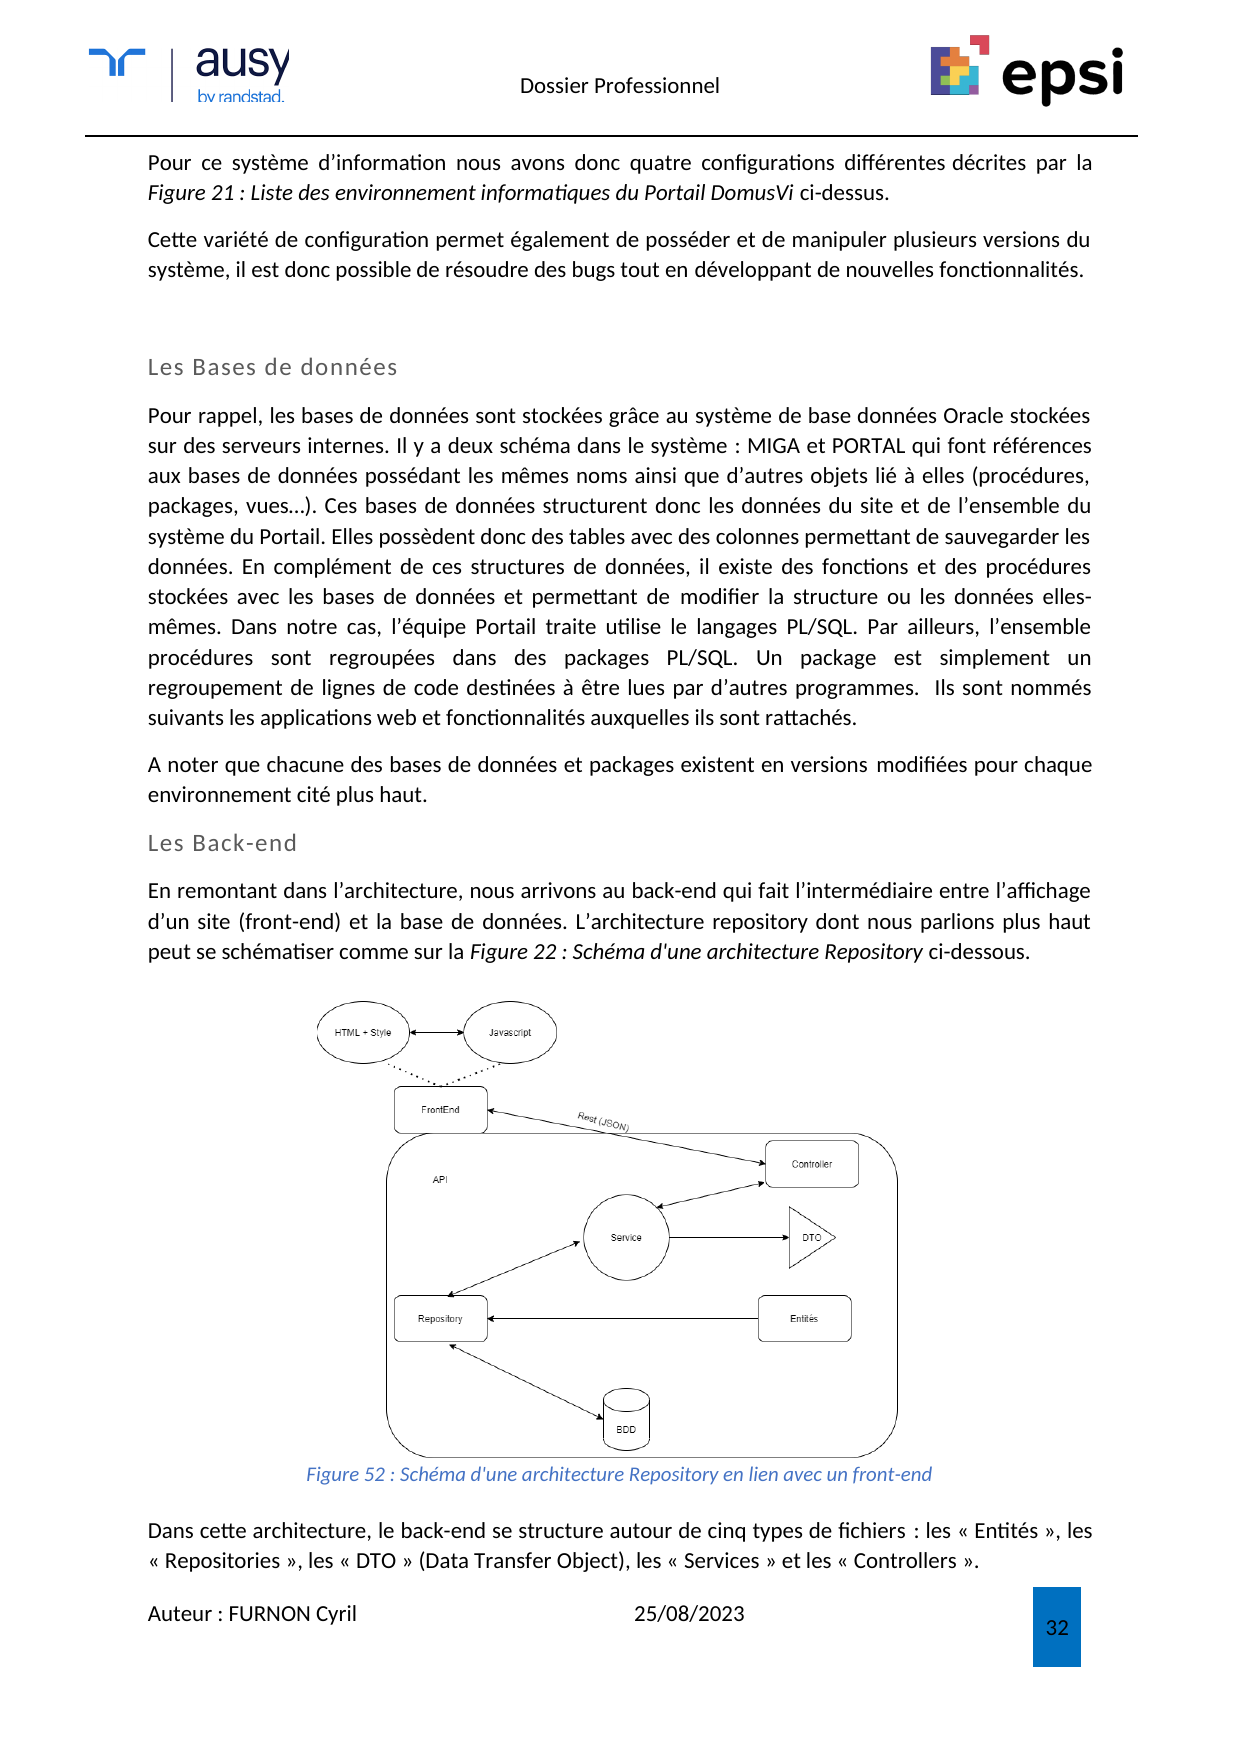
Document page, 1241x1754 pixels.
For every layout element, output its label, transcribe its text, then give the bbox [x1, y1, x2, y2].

subtitle Les Bases de données [148, 351, 1093, 382]
text Pour ce système d’information nous avons donc quatre configurations différentes décrites par la Figure 21 : Liste des environnement informatiques du Portail DomusVi ci-dessus. [148, 148, 1093, 206]
picture [317, 993, 913, 1458]
text En remontant dans l’architecture, nous arrivons au back-end qui fait l’intermédiaire entre l’affichage d’un site (front-end) et la base de données. L’architecture repository dont nous parlions plus haut peut se schématiser comme sur la Figure 22 : Schéma d'une architecture Repository ci-dessous. [148, 877, 1093, 965]
picture [88, 48, 289, 102]
text Pour rappel, les bases de données sont stockées grâce au système de base données Oracle stockées sur des serveurs internes. Il y a deux schéma dans le système : MIGA et PORTAL qui font références aux bases de données possédant les mêmes noms ainsi que d’autres objets lié à elles (procédures, packages, vues…). Ces bases de données structurent donc les données du site et de l’ensemble du système du Portail. Elles possèdent donc des tables avec des colonnes permettant de sauvegarder les données. En complément de ces structures de données, il existe des fonctions et des procédures stockées avec les bases de données et permettant de modifier la structure ou les données elles-mêmes. Dans notre cas, l’équipe Portail traite utilise le langages PL/SQL. Par ailleurs, l’ensemble procédures sont regroupées dans des packages PL/SQL. Un package est simplement un regroupement de lignes de code destinées à être lues par d’autres programmes. Ils sont nommés suivants les applications web et fonctionnalités auxquelles ils sont rattachés. [148, 401, 1093, 731]
text Cette variété de configuration permet également de posséder et de manipuler plusieurs versions du système, il est donc possible de résoudre des bugs tout en développant de nouvelles fonctionnalités. [148, 225, 1093, 283]
subtitle Les Back-end [148, 827, 1093, 857]
text A noter que chacune des bases de données et packages existent en versions modifiées pour chaque environnement cité plus haut. [148, 750, 1093, 808]
